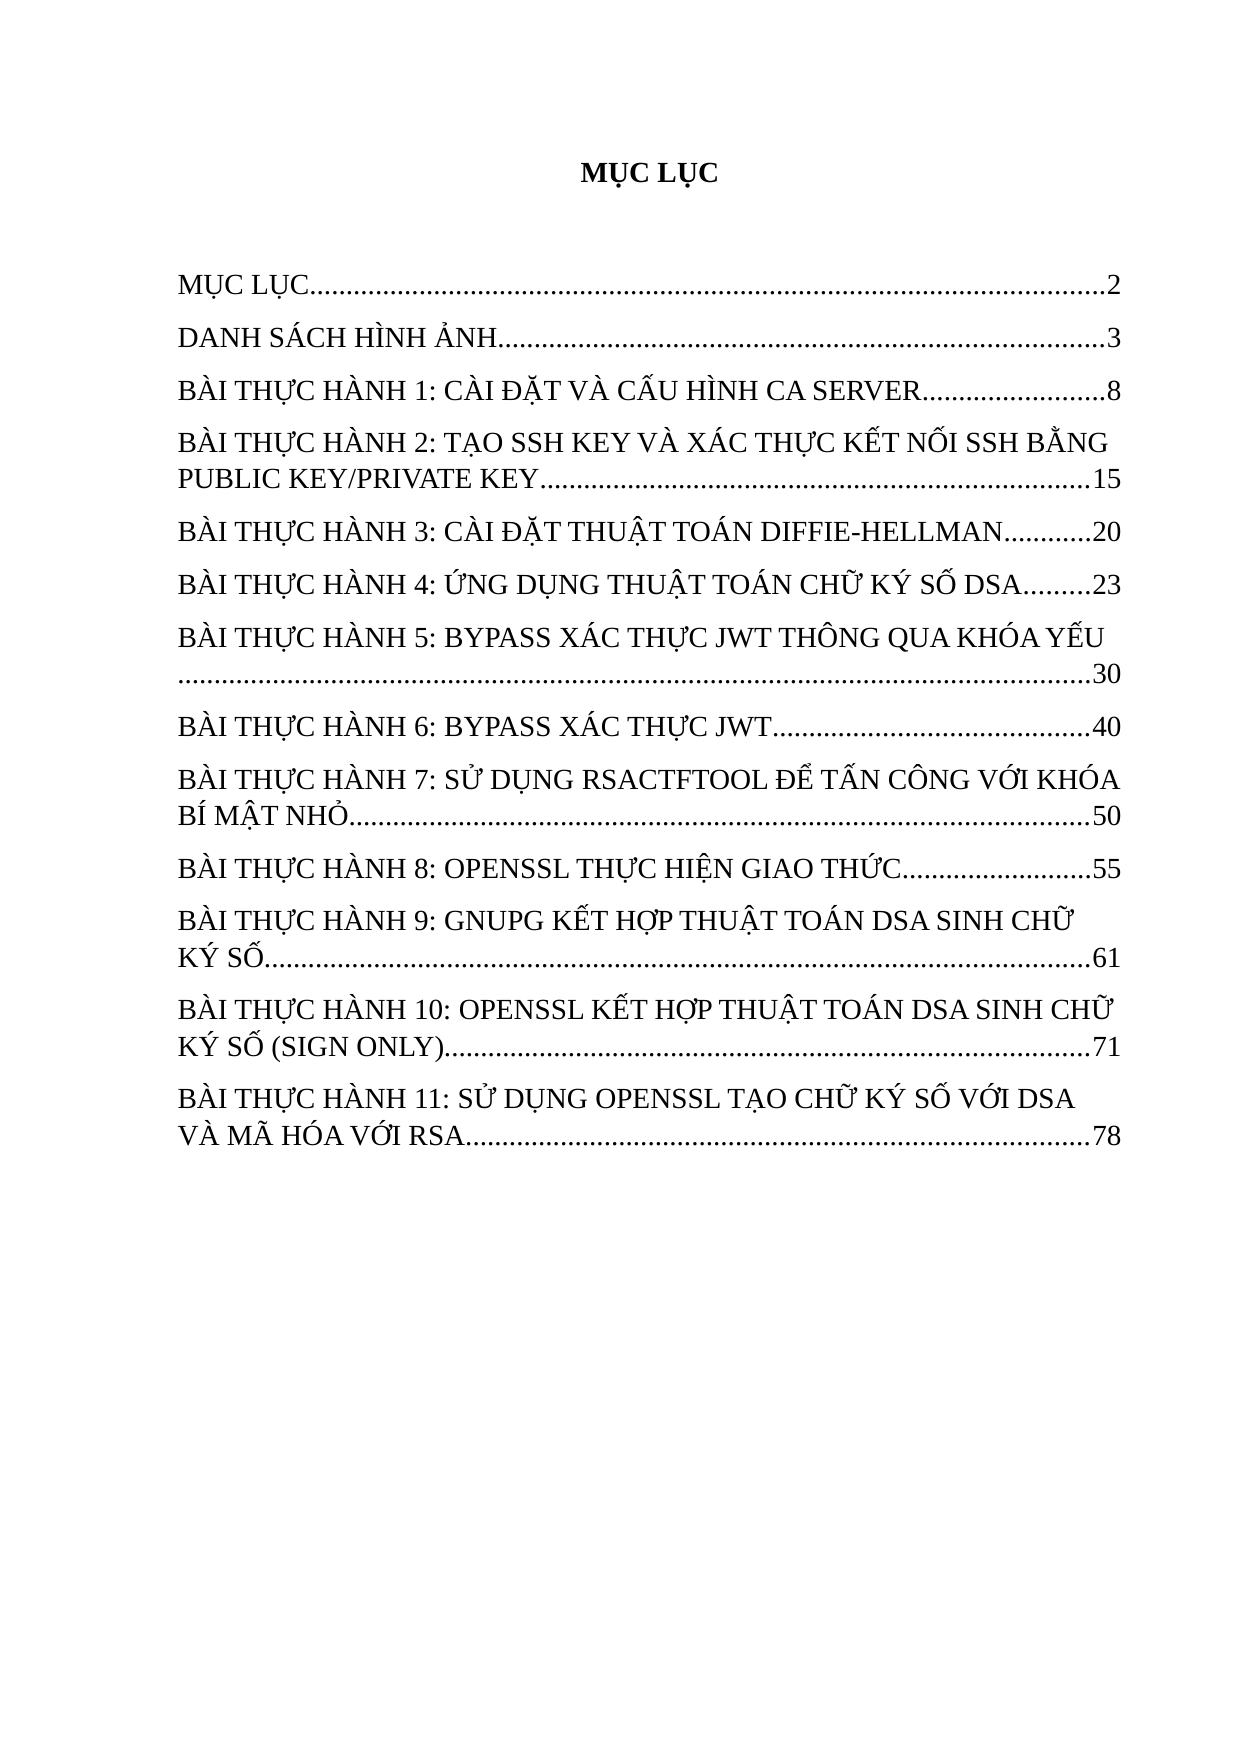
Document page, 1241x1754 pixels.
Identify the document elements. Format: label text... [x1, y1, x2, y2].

subtitle MỤC LỤC [177, 156, 1122, 189]
